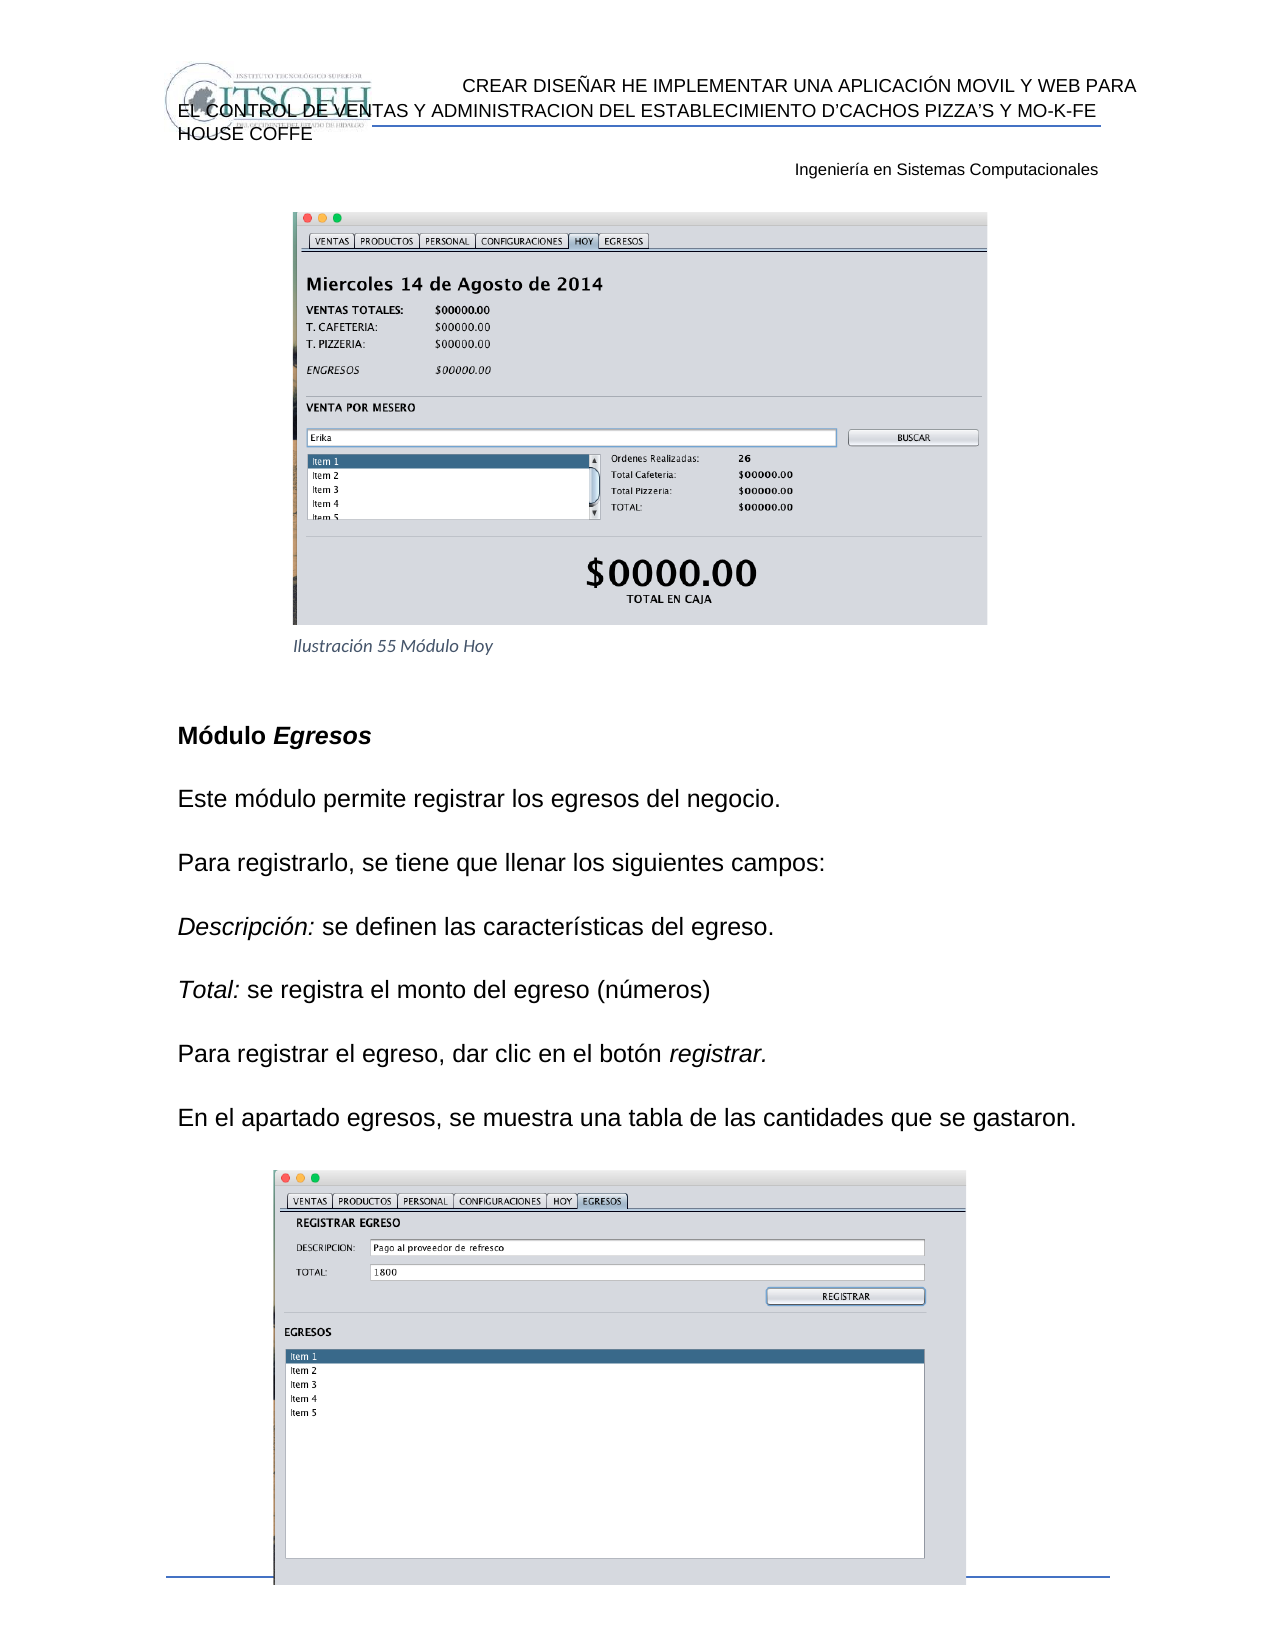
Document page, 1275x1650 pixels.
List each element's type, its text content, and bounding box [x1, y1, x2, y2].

picture [194, 128, 203, 139]
text Este módulo permite registrar los egresos del negocio. [177, 784, 1098, 813]
picture [292, 212, 988, 625]
picture [164, 61, 372, 139]
text En el apartado egresos, se muestra una tabla de las cantidades que se gastaron. [177, 1103, 1098, 1131]
picture [273, 1170, 967, 1585]
text Total: se registra el monto del egreso (números) [177, 975, 1098, 1004]
text Módulo Egresos [177, 721, 1098, 749]
text Descripción: se definen las características del egreso. [177, 912, 1098, 940]
picture [265, 128, 274, 139]
text Para registrar el egreso, dar clic en el botón registrar. [177, 1039, 1098, 1068]
text Para registrarlo, se tiene que llenar los siguientes campos: [177, 848, 1098, 877]
